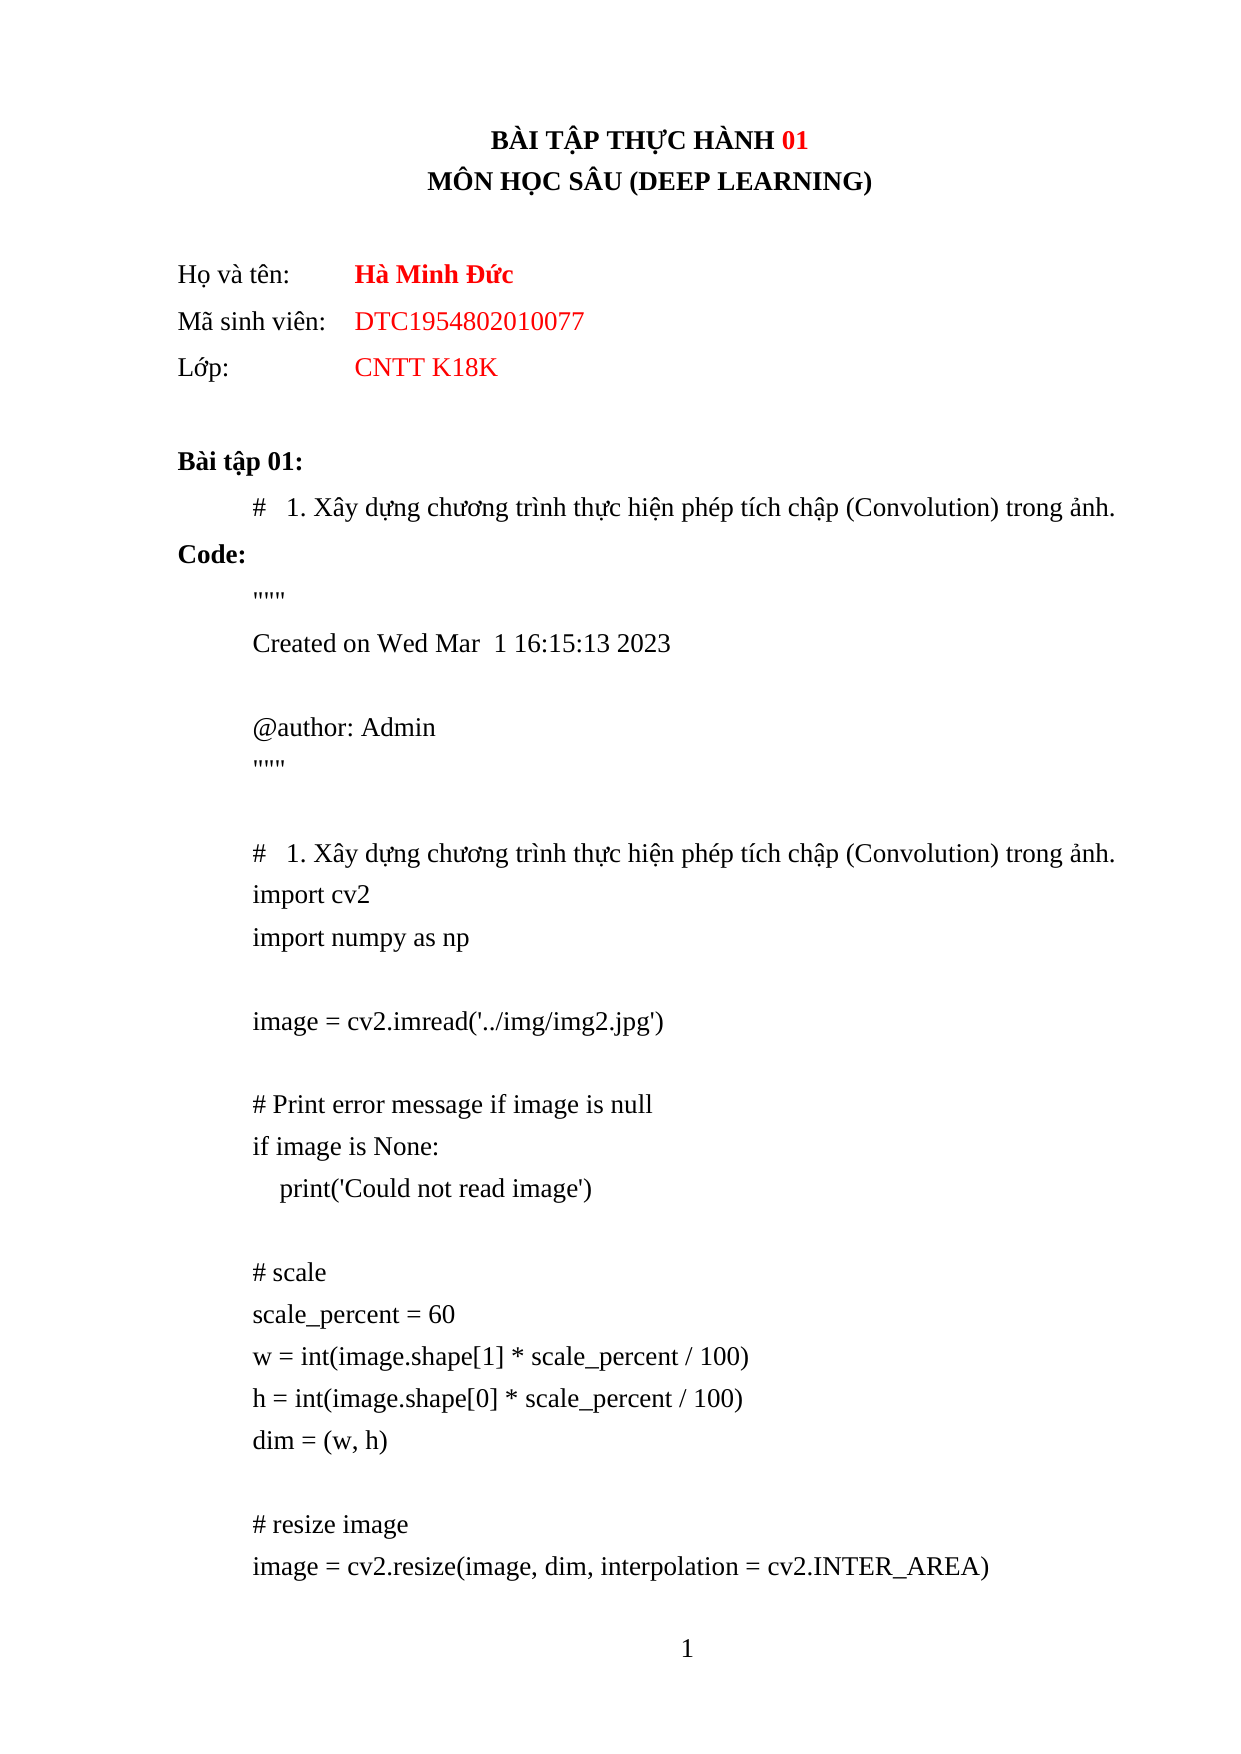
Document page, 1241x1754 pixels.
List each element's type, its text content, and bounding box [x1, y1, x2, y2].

text import cv2 [177, 879, 1122, 910]
text # scale [177, 1256, 1122, 1288]
text if image is None: [177, 1131, 1122, 1162]
text # resize image [177, 1508, 1122, 1539]
text Code: [177, 538, 1122, 569]
text import numpy as np [177, 921, 1122, 952]
text Họ và tên: Hà Minh Đức [177, 258, 1122, 289]
text @author: Admin [177, 711, 1122, 742]
text Lớp: CNTT K18K [177, 351, 1122, 383]
text BÀI TẬP THỰC HÀNH 01 MÔN HỌC SÂU (DEEP LEARNING) [177, 124, 1122, 196]
text scale_percent = 60 [177, 1298, 1122, 1329]
text w = int(image.shape[1] * scale_percent / 100) [177, 1340, 1122, 1372]
text Created on Wed Mar 1 16:15:13 2023 [177, 627, 1122, 658]
text dim = (w, h) [177, 1424, 1122, 1456]
text print('Could not read image') [177, 1172, 1122, 1204]
text """ [177, 585, 1122, 616]
text image = cv2.resize(image, dim, interpolation = cv2.INTER_AREA) [177, 1550, 1122, 1581]
text # 1. Xây dựng chương trình thực hiện phép tích chập (Convolution) trong ảnh. [177, 491, 1122, 523]
text # 1. Xây dựng chương trình thực hiện phép tích chập (Convolution) trong ảnh. [177, 837, 1122, 868]
text """ [177, 753, 1122, 784]
text Bài tập 01: [177, 445, 1122, 476]
text Mã sinh viên: DTC1954802010077 [177, 305, 1122, 336]
text # Print error message if image is null [177, 1088, 1122, 1120]
text h = int(image.shape[0] * scale_percent / 100) [177, 1382, 1122, 1413]
text image = cv2.imread('../img/img2.jpg') [177, 1004, 1122, 1036]
